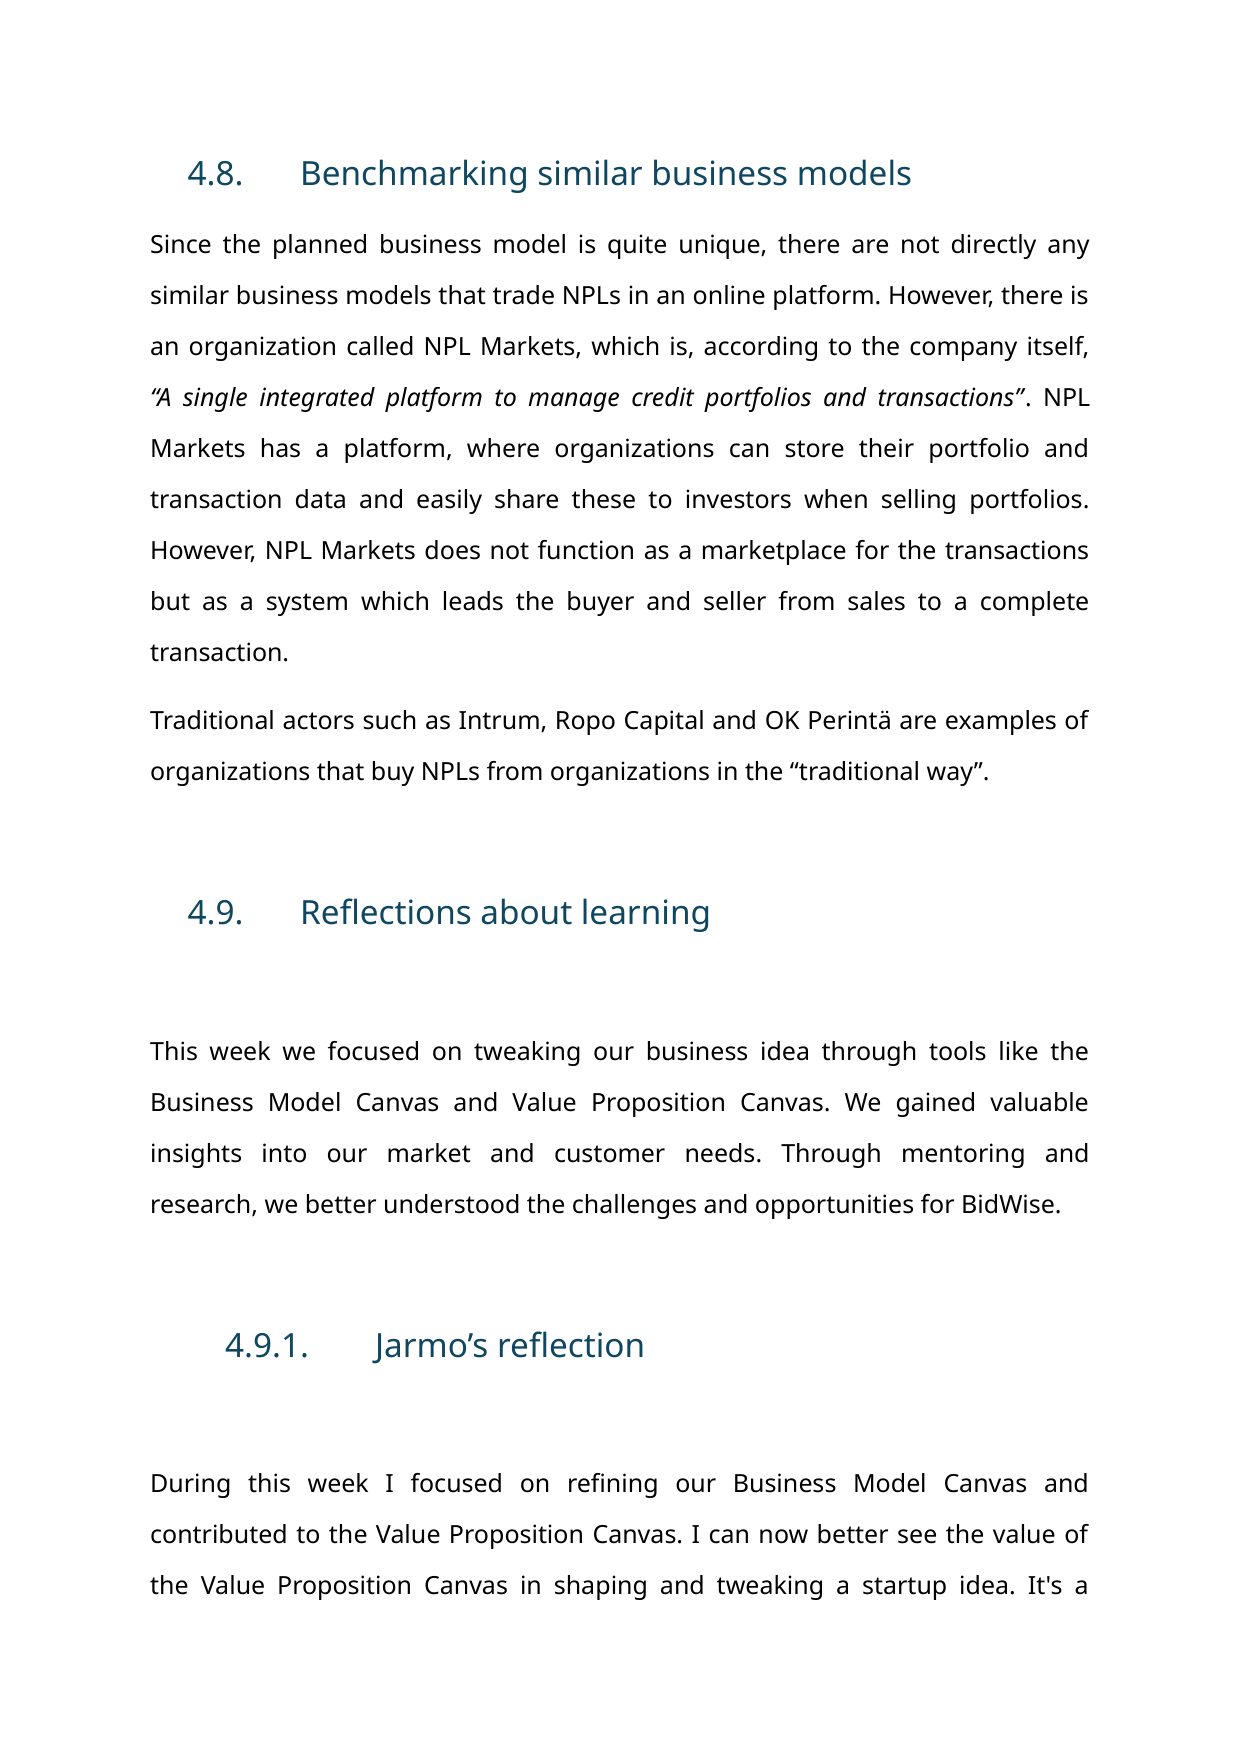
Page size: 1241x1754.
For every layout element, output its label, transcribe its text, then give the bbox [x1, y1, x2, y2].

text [150, 1466, 1090, 1602]
subtitle Benchmarking similar business models [187, 150, 1090, 195]
subtitle Jarmo’s reflection [225, 1322, 1090, 1367]
text Since the planned business model is quite unique, there are not directly any similar business models that trade NPLs in an online platform. However, there is an organization called NPL Markets, which is, according to the company itself, “A single integrated platform to manage credit portfolios and transactions”. NPL Markets has a platform, where organizations can store their portfolio and transaction data and easily share these to investors when selling portfolios. However, NPL Markets does not function as a marketplace for the transactions but as a system which leads the buyer and seller from sales to a complete transaction. [150, 226, 1090, 669]
text This week we focused on tweaking our business idea through tools like the Business Model Canvas and Value Proposition Canvas. We gained valuable insights into our market and customer needs. Through mentoring and research, we better understood the challenges and opportunities for BidWise. [150, 1033, 1090, 1220]
text Traditional actors such as Intrum, Ropo Capital and OK Perintä are examples of organizations that buy NPLs from organizations in the “traditional way”. [150, 702, 1090, 788]
subtitle Reflections about learning [187, 889, 1090, 934]
